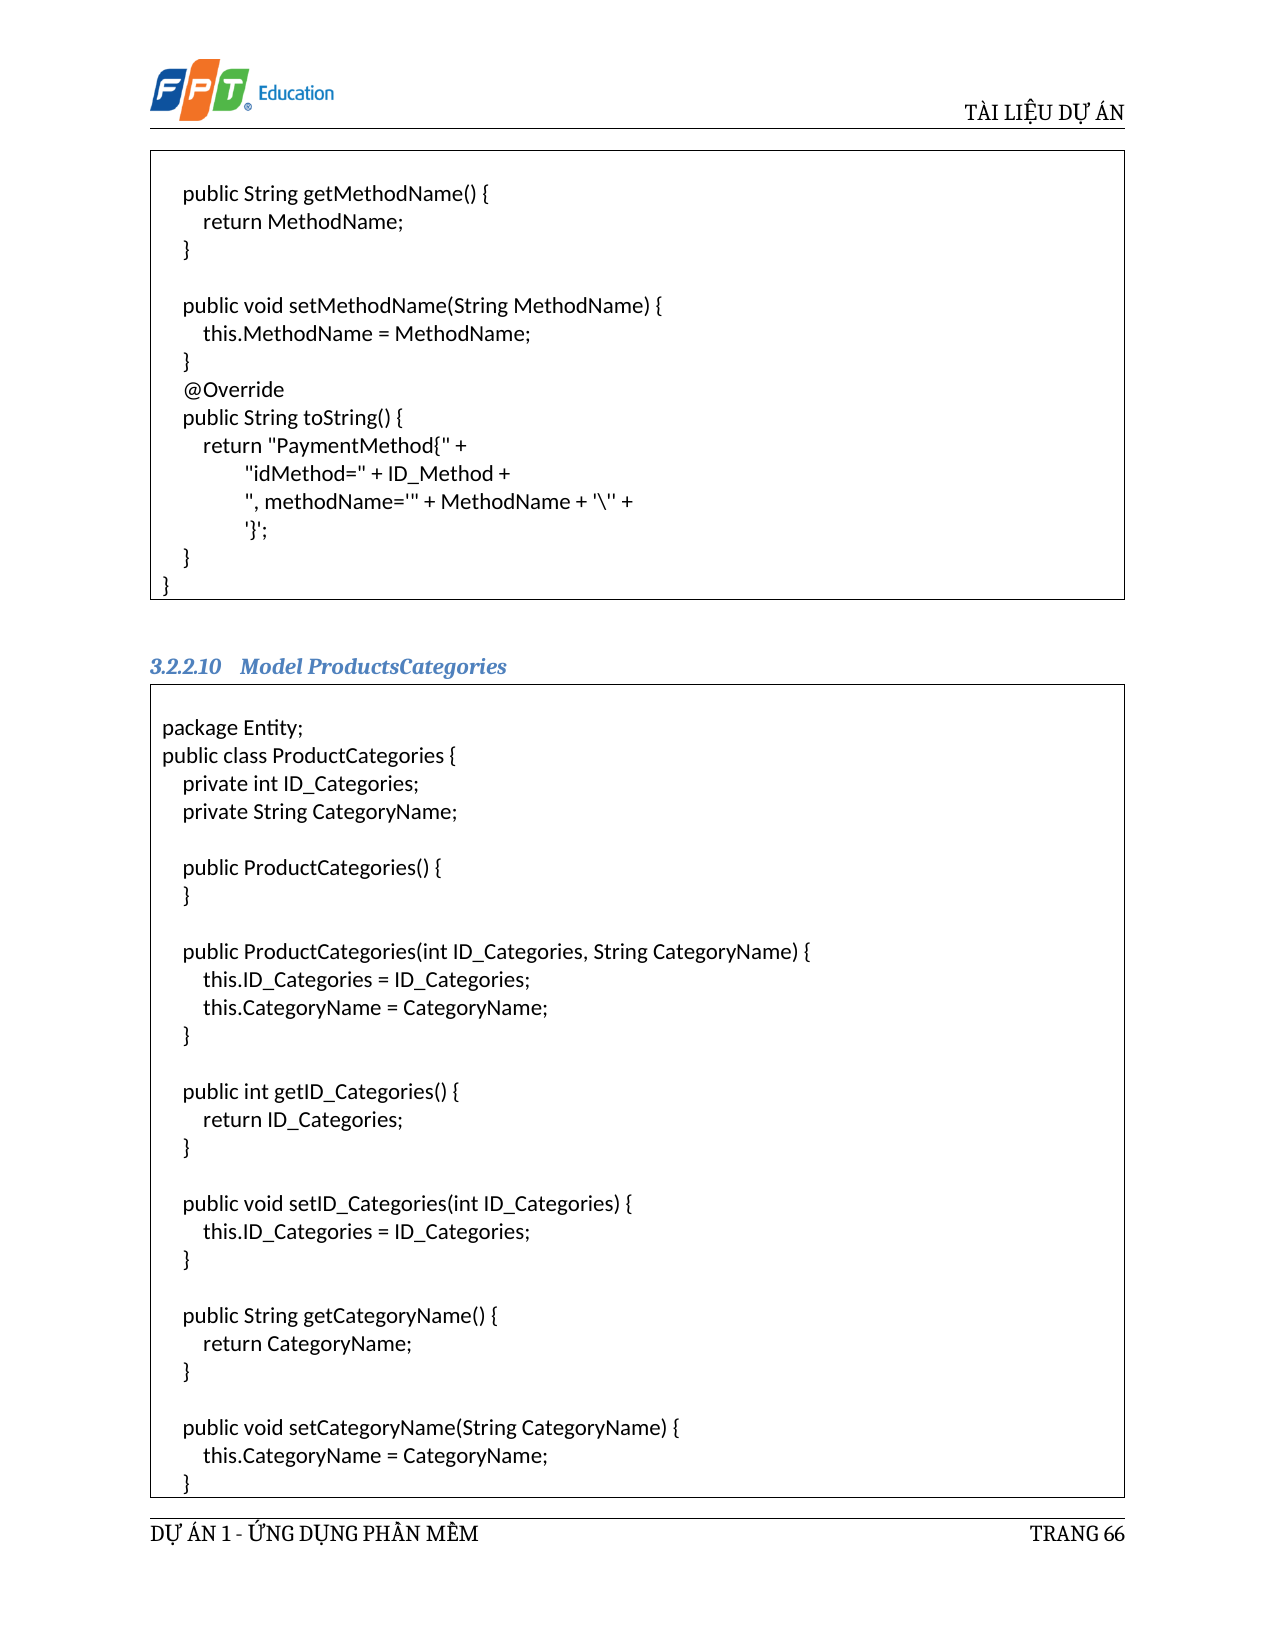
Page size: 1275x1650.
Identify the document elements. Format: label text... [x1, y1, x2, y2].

subtitle Model ProductsCategories [150, 653, 1125, 680]
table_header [151, 685, 1124, 1497]
picture [150, 59, 336, 121]
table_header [151, 151, 1124, 599]
